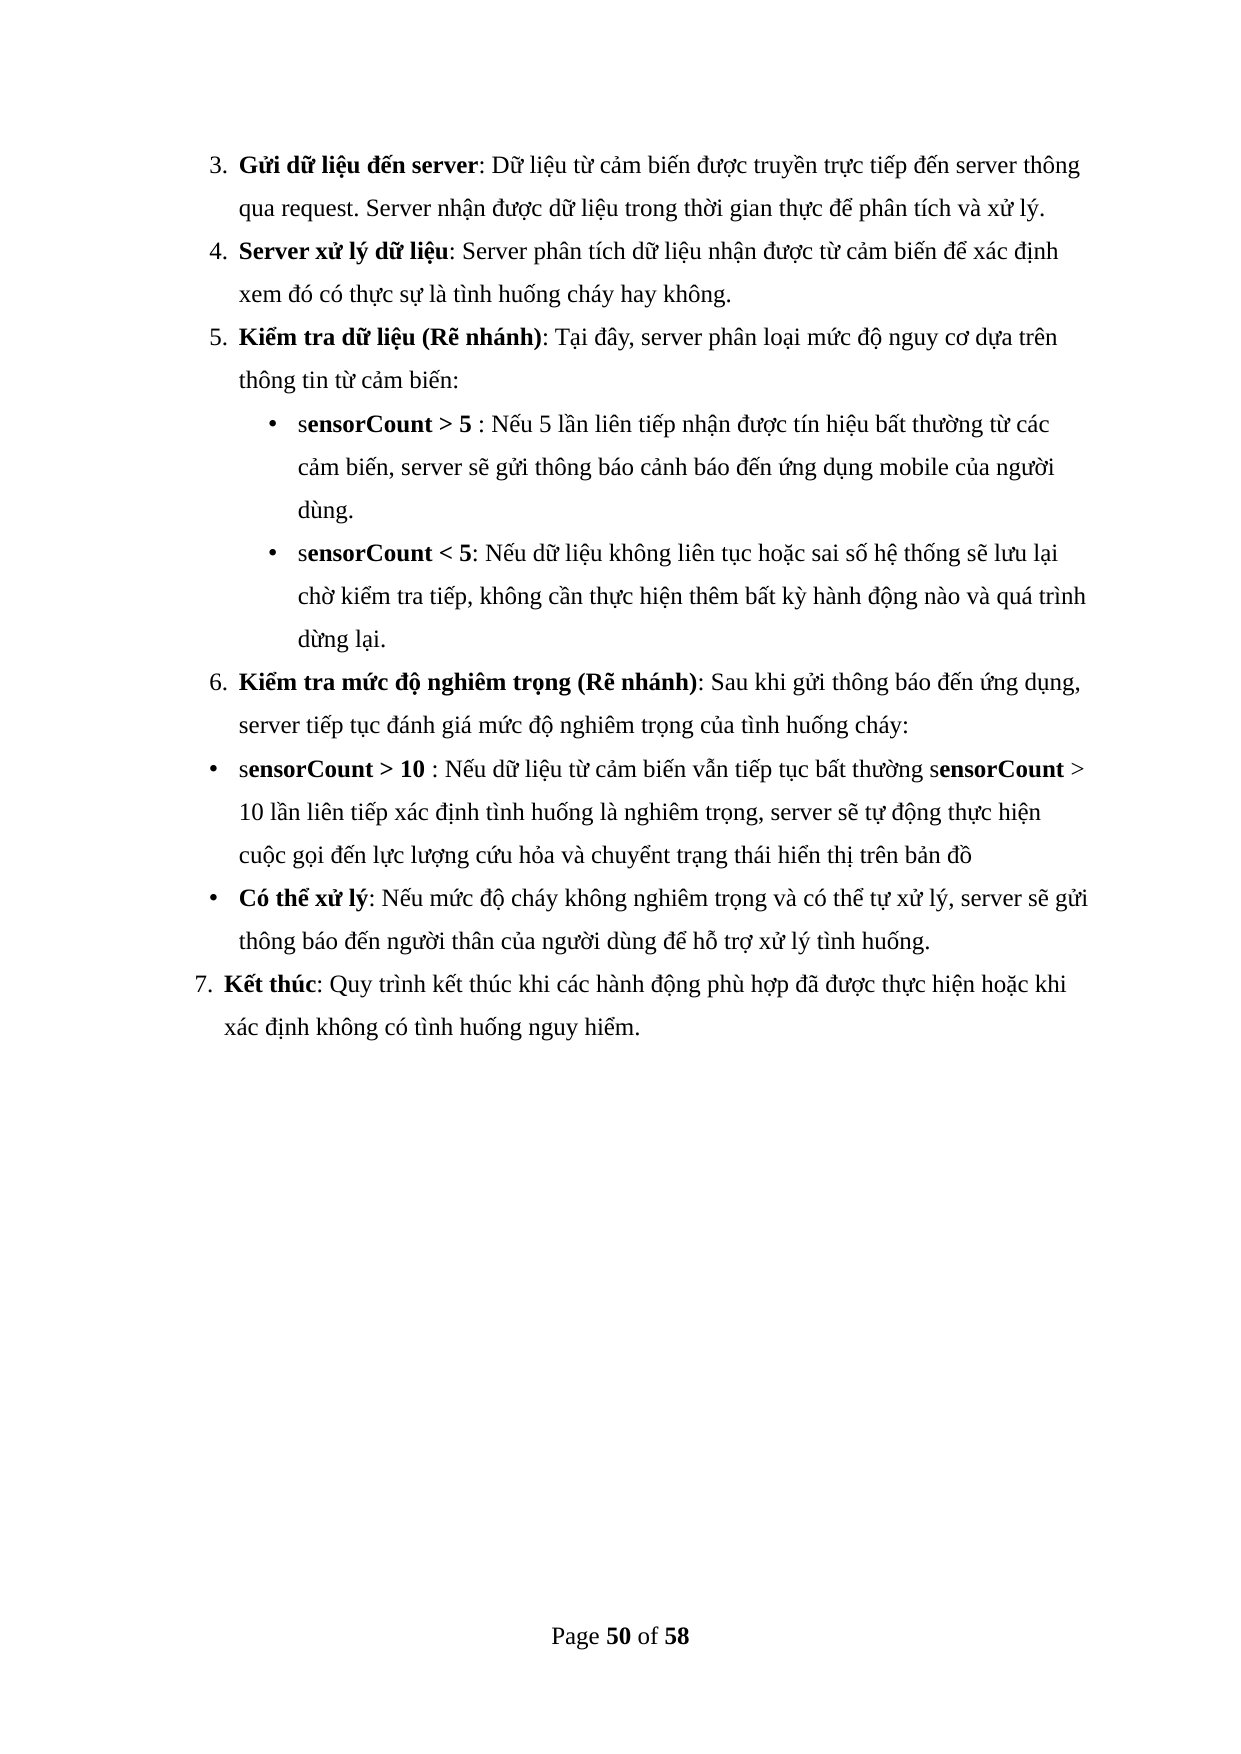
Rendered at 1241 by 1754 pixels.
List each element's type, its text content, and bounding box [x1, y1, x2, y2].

list Kiểm tra dữ liệu (Rẽ nhánh): Tại đây, server phân loại mức độ nguy cơ dựa trên thông tin từ cảm biến: [209, 322, 1090, 394]
list Có thể xử lý: Nếu mức độ cháy không nghiêm trọng và có thể tự xử lý, server sẽ gửi thông báo đến người thân của người dùng để hỗ trợ xử lý tình huống. [209, 883, 1090, 955]
list Kết thúc: Quy trình kết thúc khi các hành động phù hợp đã được thực hiện hoặc khi xác định không có tình huống nguy hiểm. [194, 969, 1090, 1041]
list Kiểm tra mức độ nghiêm trọng (Rẽ nhánh): Sau khi gửi thông báo đến ứng dụng, server tiếp tục đánh giá mức độ nghiêm trọng của tình huống cháy: [209, 667, 1090, 739]
list sensorCount > 5 : Nếu 5 lần liên tiếp nhận được tín hiệu bất thường từ các cảm biến, server sẽ gửi thông báo cảnh báo đến ứng dụng mobile của người dùng. [268, 409, 1090, 524]
list Gửi dữ liệu đến server: Dữ liệu từ cảm biến được truyền trực tiếp đến server thông qua request. Server nhận được dữ liệu trong thời gian thực để phân tích và xử lý. [209, 150, 1090, 222]
list Server xử lý dữ liệu: Server phân tích dữ liệu nhận được từ cảm biến để xác định xem đó có thực sự là tình huống cháy hay không. [209, 236, 1090, 308]
list sensorCount > 10 : Nếu dữ liệu từ cảm biến vẫn tiếp tục bất thường sensorCount > 10 lần liên tiếp xác định tình huống là nghiêm trọng, server sẽ tự động thực hiện cuộc gọi đến lực lượng cứu hỏa và chuyểnt trạng thái hiển thị trên bản đồ [209, 754, 1090, 869]
list sensorCount < 5: Nếu dữ liệu không liên tục hoặc sai số hệ thống sẽ lưu lại chờ kiểm tra tiếp, không cần thực hiện thêm bất kỳ hành động nào và quá trình dừng lại. [268, 538, 1090, 653]
